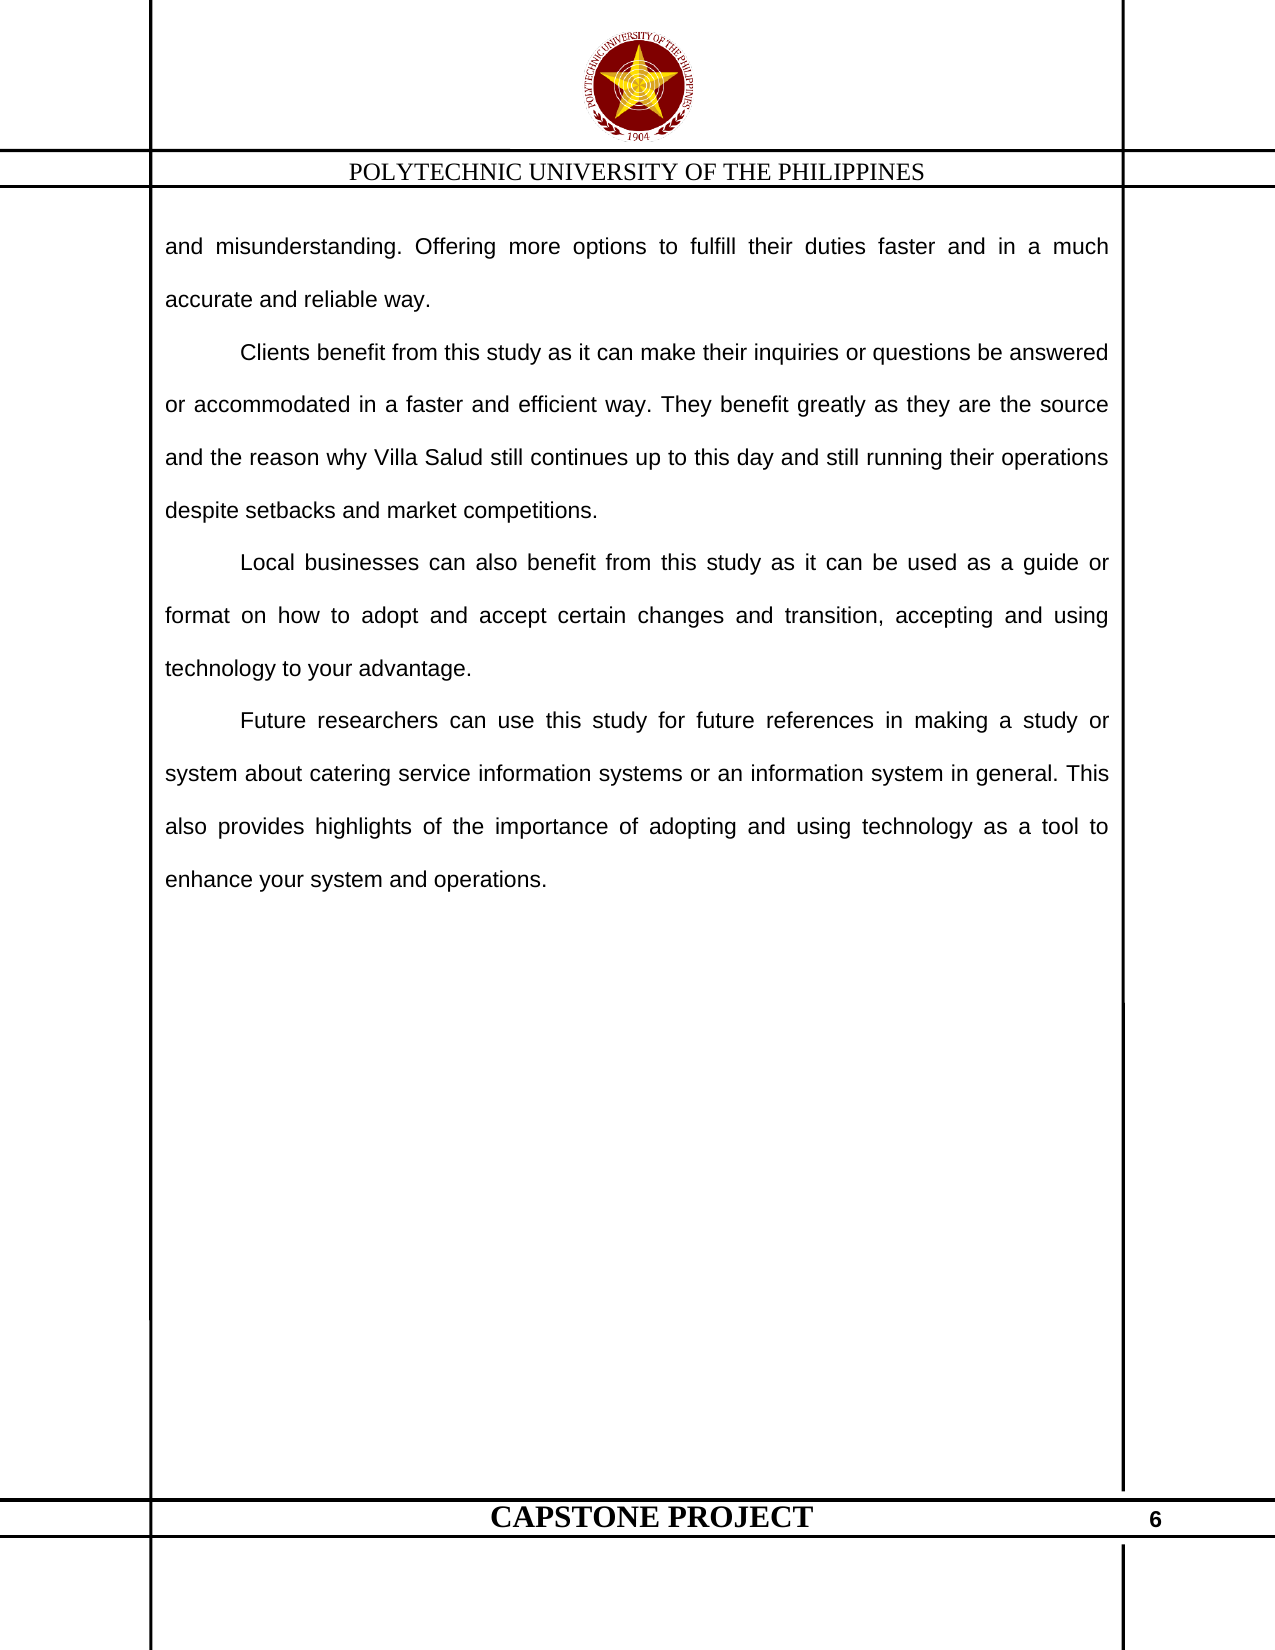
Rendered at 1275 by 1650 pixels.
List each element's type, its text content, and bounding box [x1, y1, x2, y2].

text Local businesses can also benefit from this study as it can be used as a guide or format on how to adopt and accept certain changes and transition, accepting and using technology to your advantage. [165, 549, 1110, 681]
text Future researchers can use this study for future references in making a study or system about catering service information systems or an information system in general. This also provides highlights of the importance of adopting and using technology as a tool to enhance your system and operations. [165, 707, 1110, 892]
text Clients benefit from this study as it can make their inquiries or questions be answered or accommodated in a faster and efficient way. They benefit greatly as they are the source and the reason why Villa Salud still continues up to this day and still running their operations despite setbacks and market competitions. [165, 338, 1110, 523]
picture [582, 31, 694, 142]
